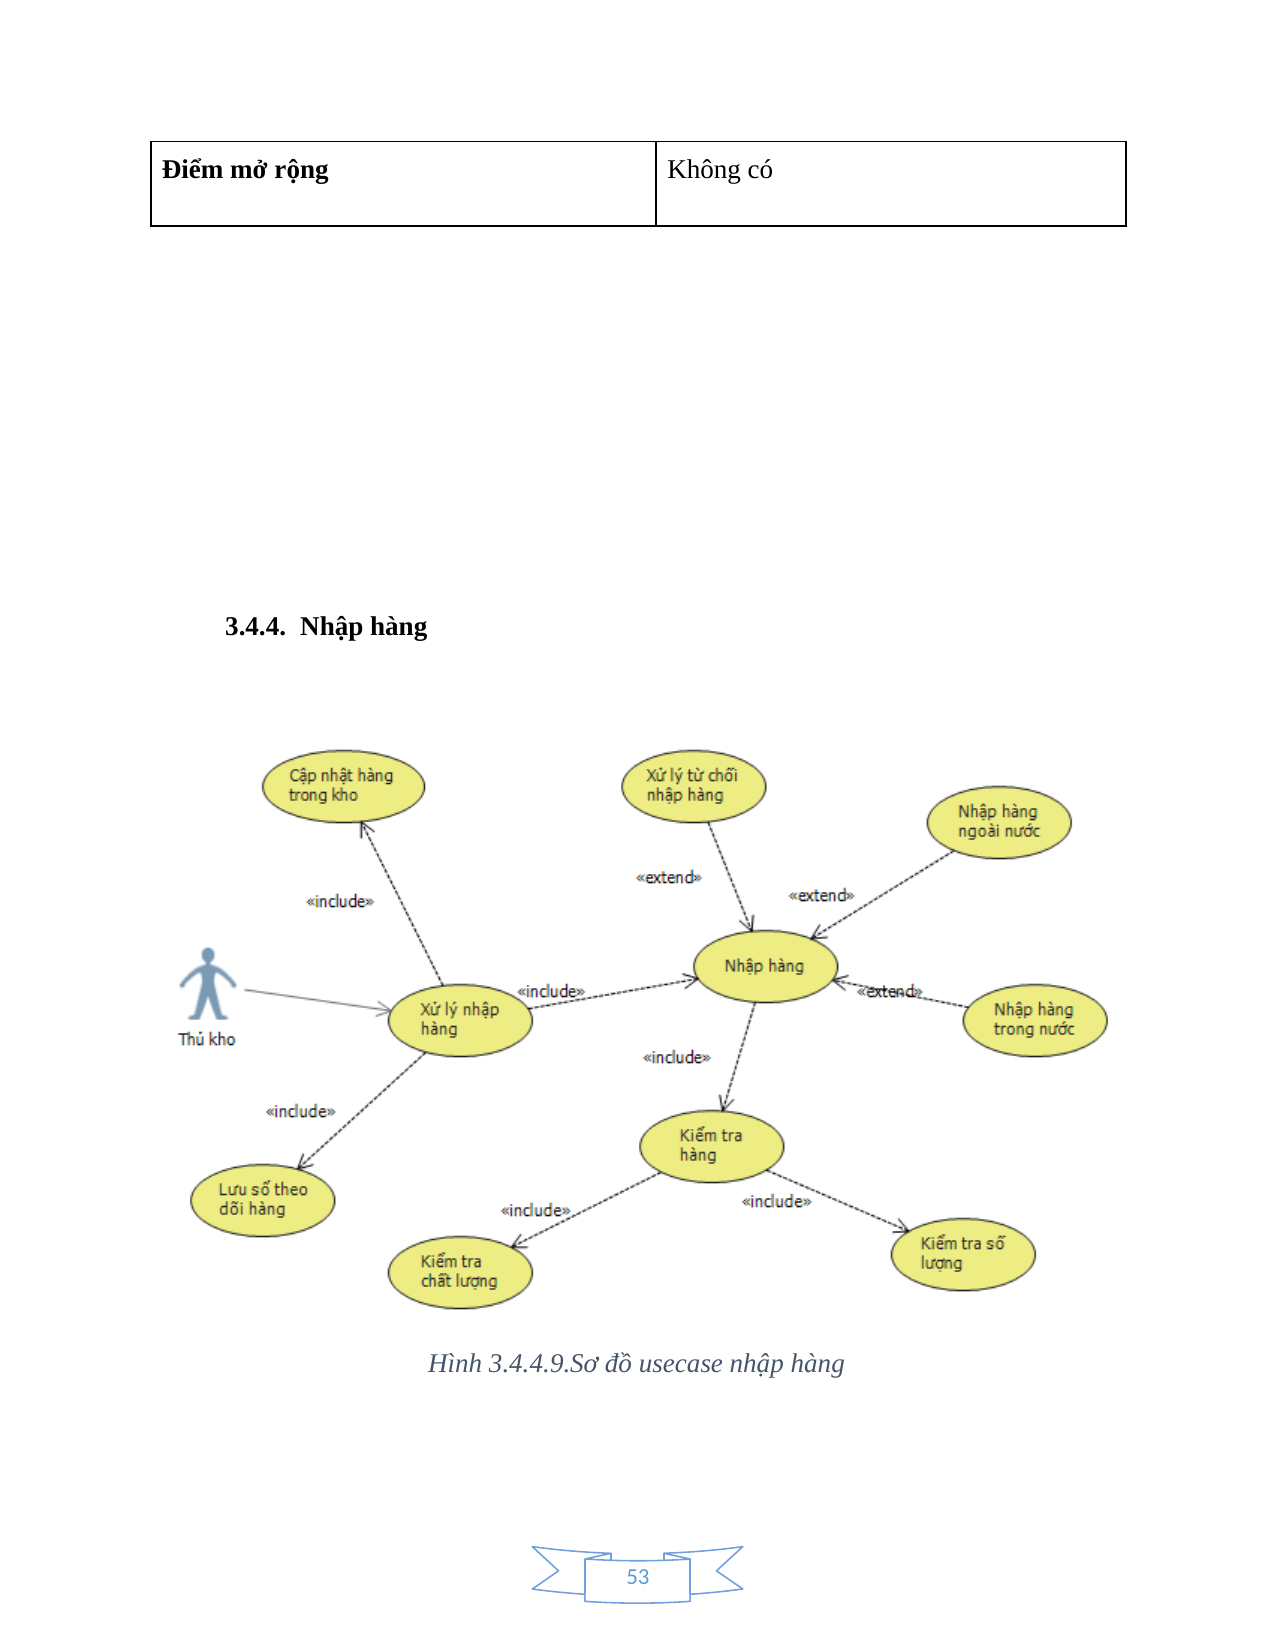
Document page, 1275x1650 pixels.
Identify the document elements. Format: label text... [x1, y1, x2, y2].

table_cell Điểm mở rộng [152, 142, 655, 225]
picture [150, 690, 1125, 1329]
subtitle Nhập hàng [225, 610, 1125, 641]
table_cell Không có [657, 142, 1125, 225]
